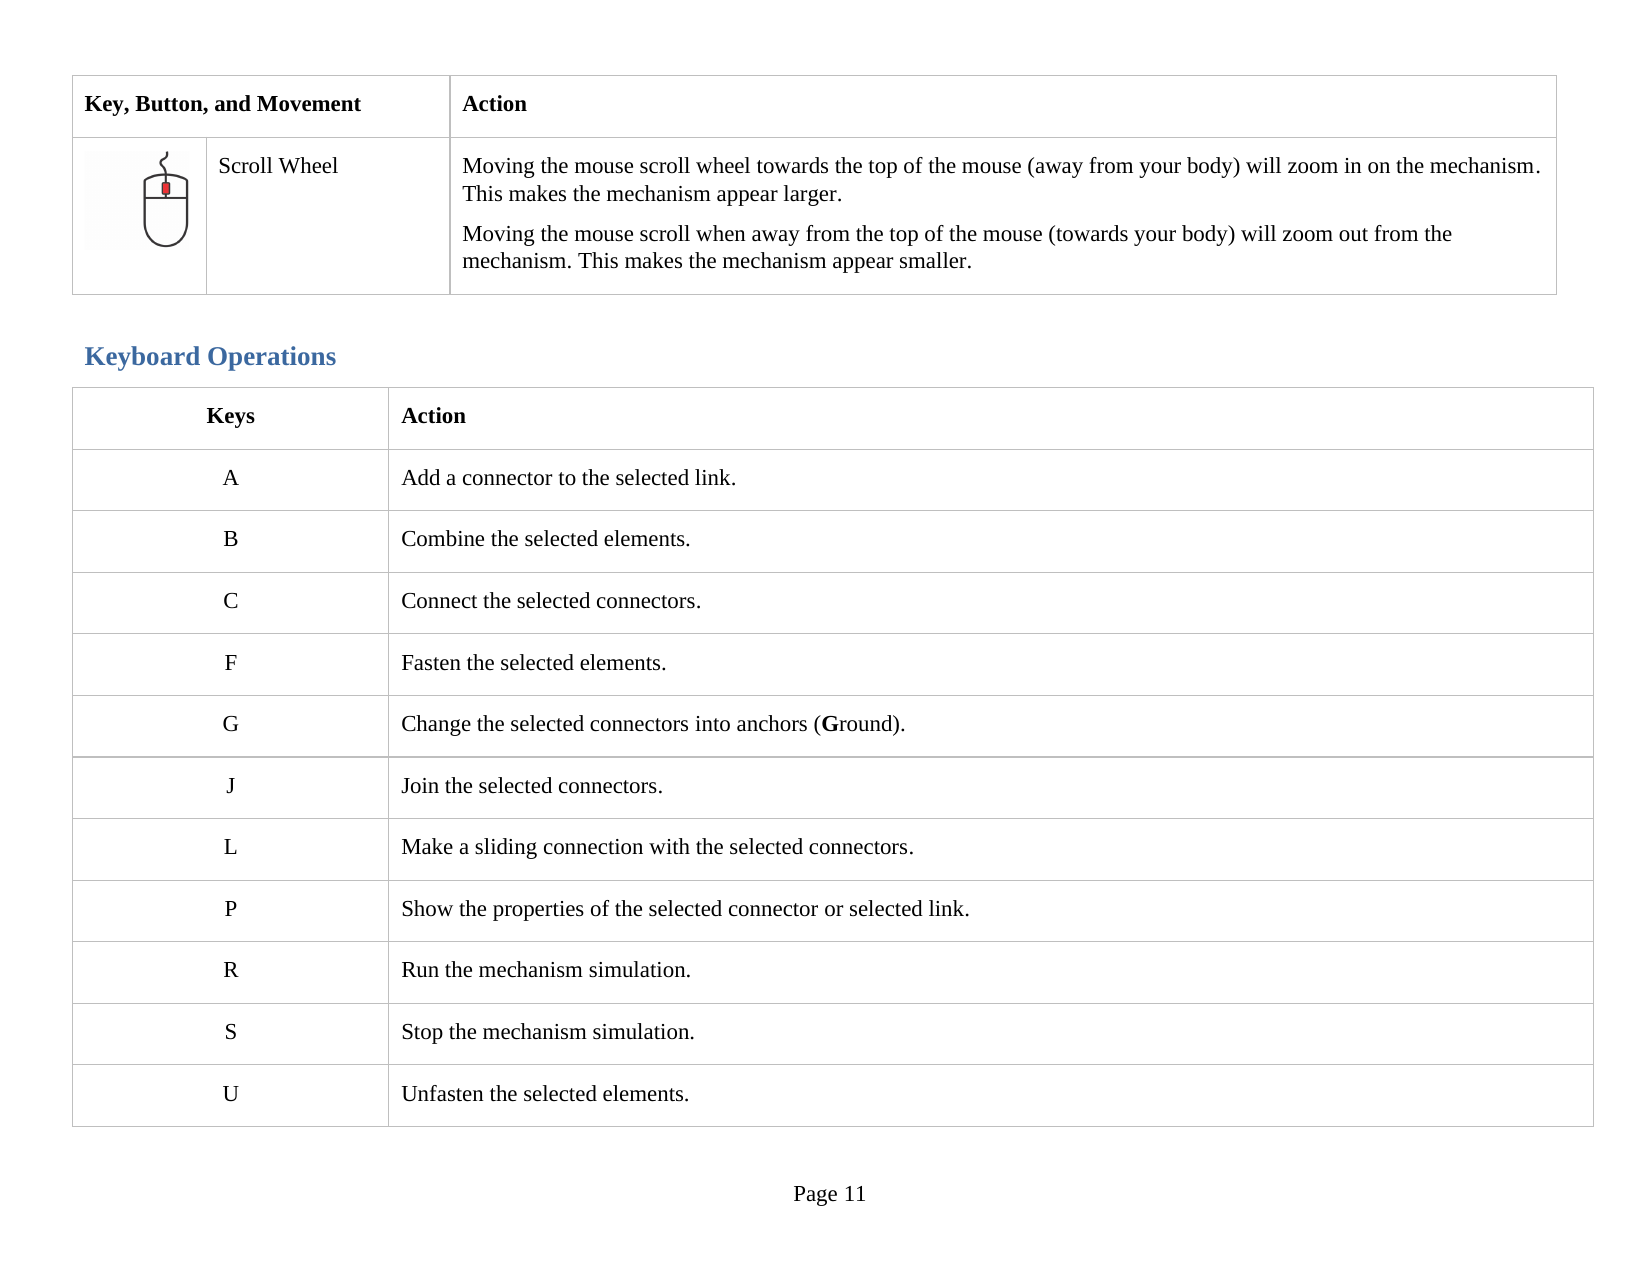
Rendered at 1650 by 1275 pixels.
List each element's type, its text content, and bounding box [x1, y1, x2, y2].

picture [84, 151, 190, 250]
table_cell G [73, 696, 388, 756]
subtitle Keyboard Operations [84, 340, 1575, 371]
table_cell Scroll Wheel [207, 138, 449, 293]
table_cell Show the properties of the selected connector or selected link. [389, 881, 1593, 941]
table_cell U [73, 1065, 388, 1126]
table_cell [73, 138, 206, 293]
table_cell Change the selected connectors into anchors (Ground). [389, 696, 1593, 756]
table_cell J [73, 758, 388, 818]
table_cell Unfasten the selected elements. [389, 1065, 1593, 1126]
table_cell F [73, 634, 388, 695]
table_cell Run the mechanism simulation. [389, 942, 1593, 1003]
table_header Keys [73, 388, 388, 448]
table_header Action [451, 76, 1556, 137]
table_cell C [73, 573, 388, 633]
table_cell A [73, 450, 388, 510]
table_cell P [73, 881, 388, 941]
table_cell Moving the mouse scroll wheel towards the top of the mouse (away from your body) will zoom in on the mechanism. This makes the mechanism appear larger. Moving the mouse scroll when away from the top of the mouse (towards your body) will zoom out from the mechanism. This makes the mechanism appear smaller. [451, 138, 1556, 293]
table_cell Stop the mechanism simulation. [389, 1004, 1593, 1064]
table_cell S [73, 1004, 388, 1064]
table_cell Add a connector to the selected link. [389, 450, 1593, 510]
table_cell Connect the selected connectors. [389, 573, 1593, 633]
table_cell Make a sliding connection with the selected connectors. [389, 819, 1593, 879]
table_cell R [73, 942, 388, 1003]
table_header Action [389, 388, 1593, 448]
table_cell Join the selected connectors. [389, 758, 1593, 818]
table_header Key, Button, and Movement [73, 76, 449, 137]
table_cell L [73, 819, 388, 879]
table_cell B [73, 511, 388, 572]
table_cell Fasten the selected elements. [389, 634, 1593, 695]
table_cell Combine the selected elements. [389, 511, 1593, 572]
